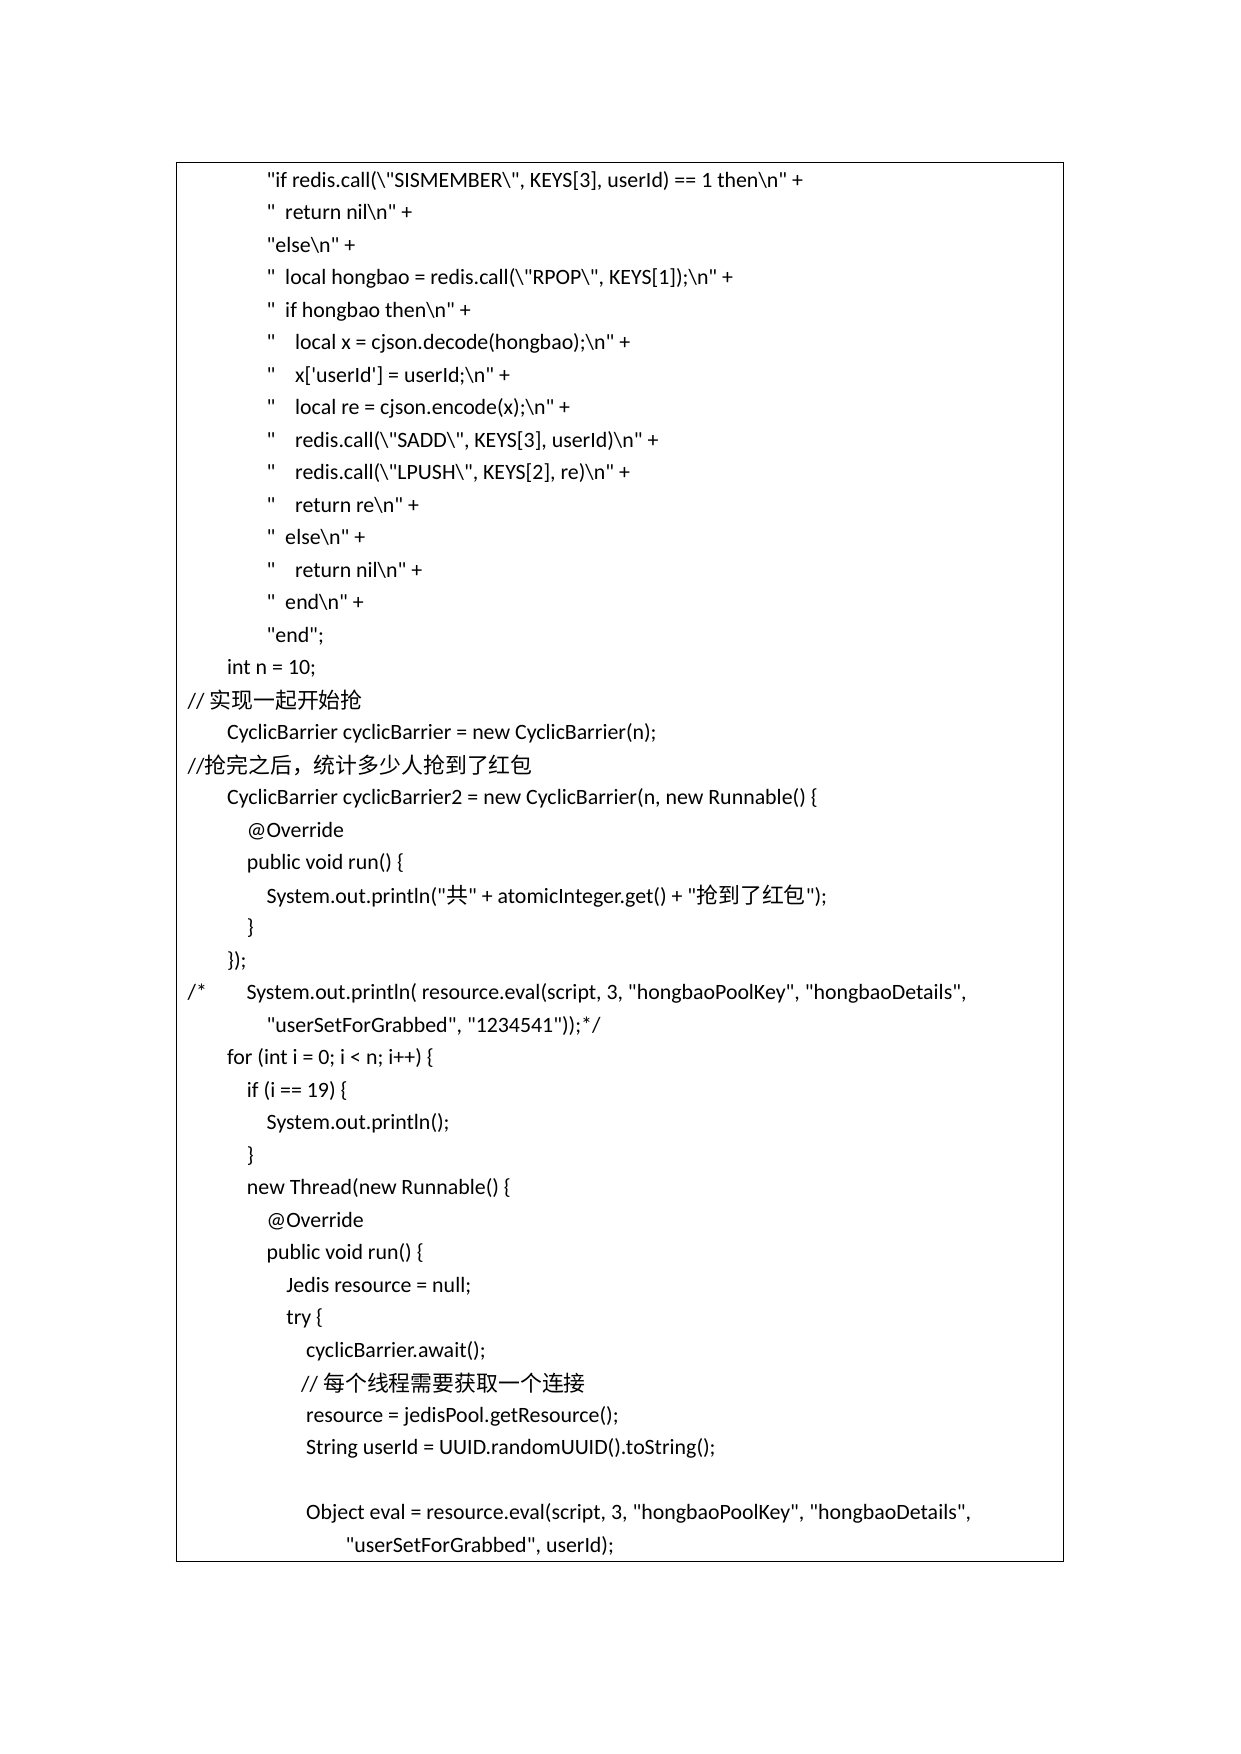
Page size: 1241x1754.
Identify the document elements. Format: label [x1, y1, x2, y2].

table_header [177, 163, 1063, 1561]
